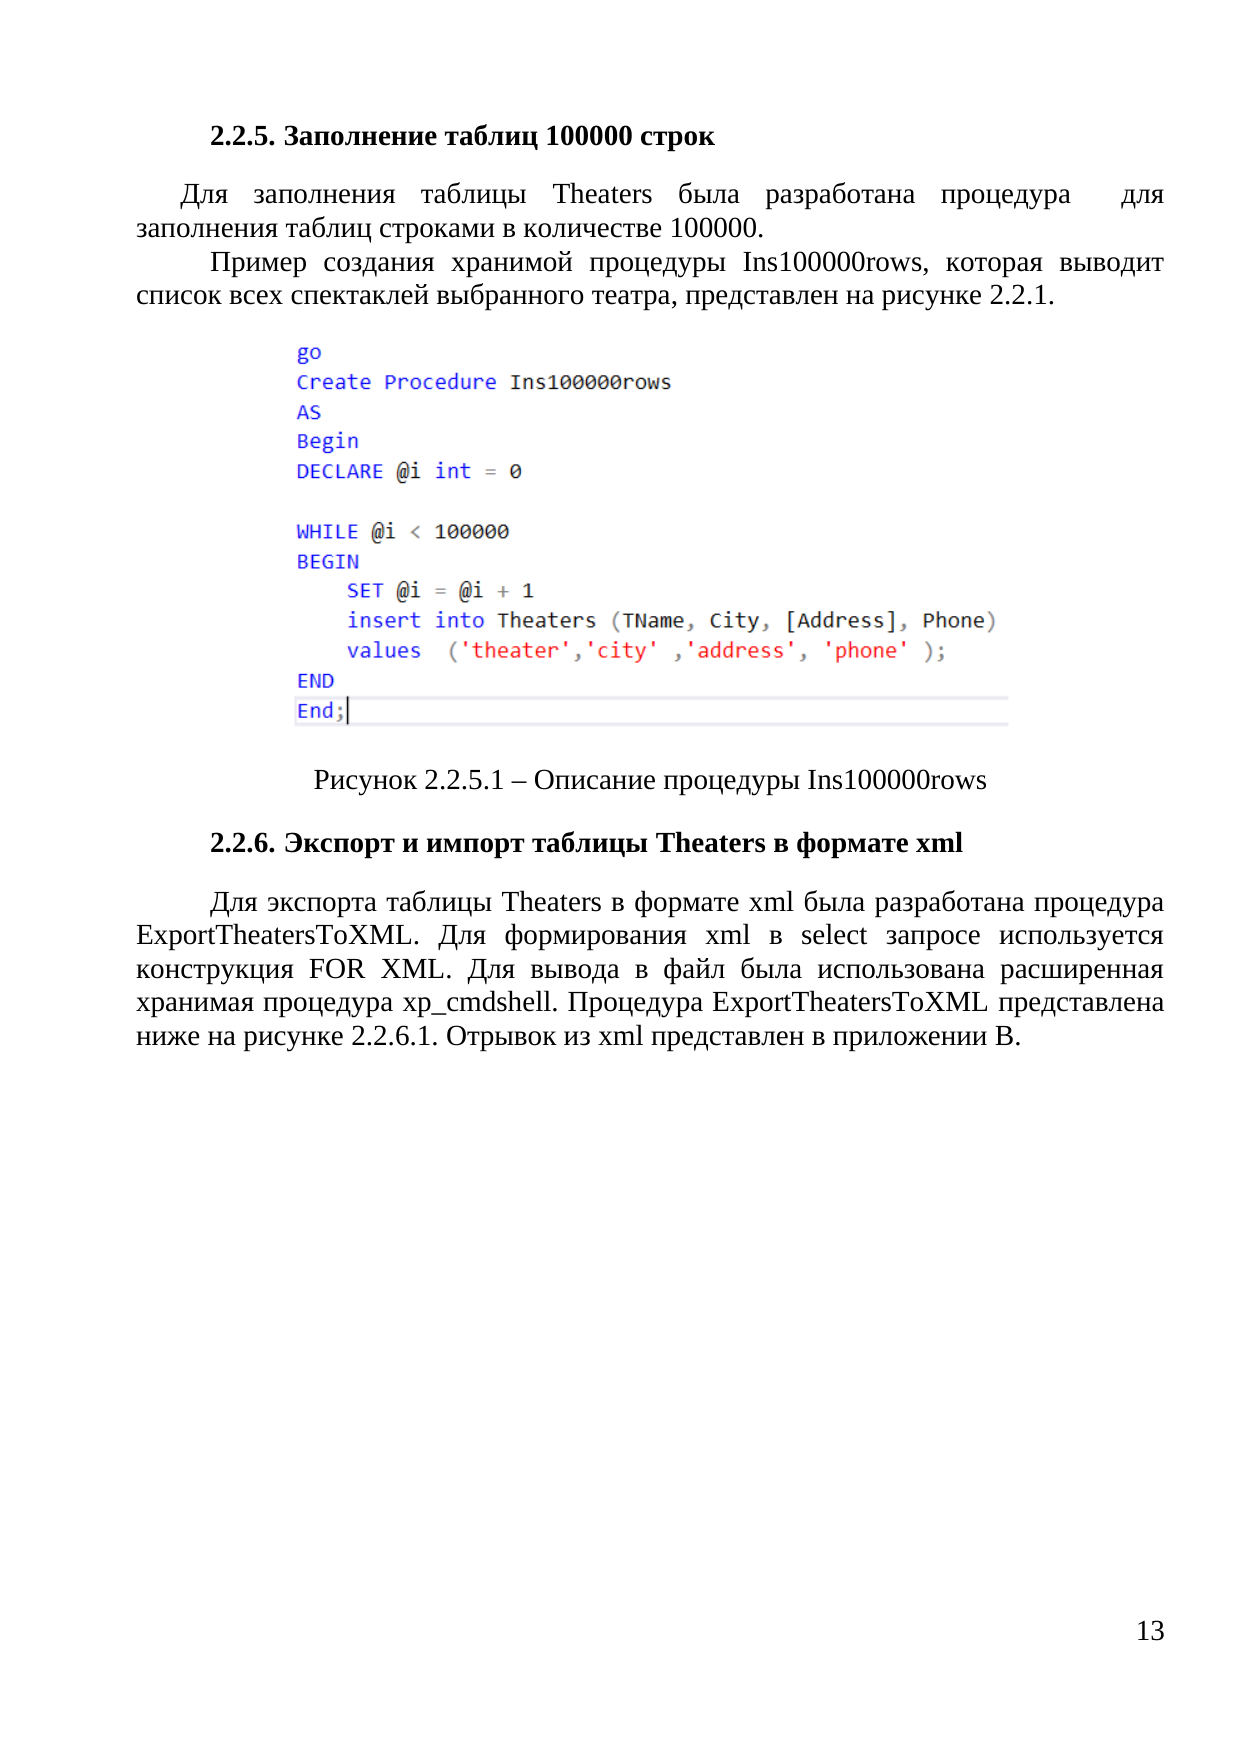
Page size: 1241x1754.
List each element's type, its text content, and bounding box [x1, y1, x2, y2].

picture [292, 340, 1009, 738]
subtitle Экспорт и импорт таблицы Theaters в формате xml [210, 825, 1164, 859]
text Пример создания хранимой процедуры Ins100000rows, которая выводит список всех спектаклей выбранного театра, представлен на рисунке 2.2.1. [136, 244, 1164, 311]
text Рисунок 2.2.5.1 – Описание процедуры Ins100000rows [136, 762, 1164, 796]
subtitle Заполнение таблиц 100000 строк [210, 118, 1164, 152]
text Для экспорта таблицы Theaters в формате xml была разработана процедура ExportTheatersToXML. Для формирования xml в select запросе используется конструкция FOR XML. Для вывода в файл была использована расширенная хранимая процедура xp_cmdshell. Процедура ExportTheatersToXML представлена ниже на рисунке 2.2.6.1. Отрывок из xml представлен в приложении В. [136, 884, 1164, 1051]
text Для заполнения таблицы Theaters была разработана процедура для заполнения таблиц строками в количестве 100000. [136, 177, 1164, 244]
